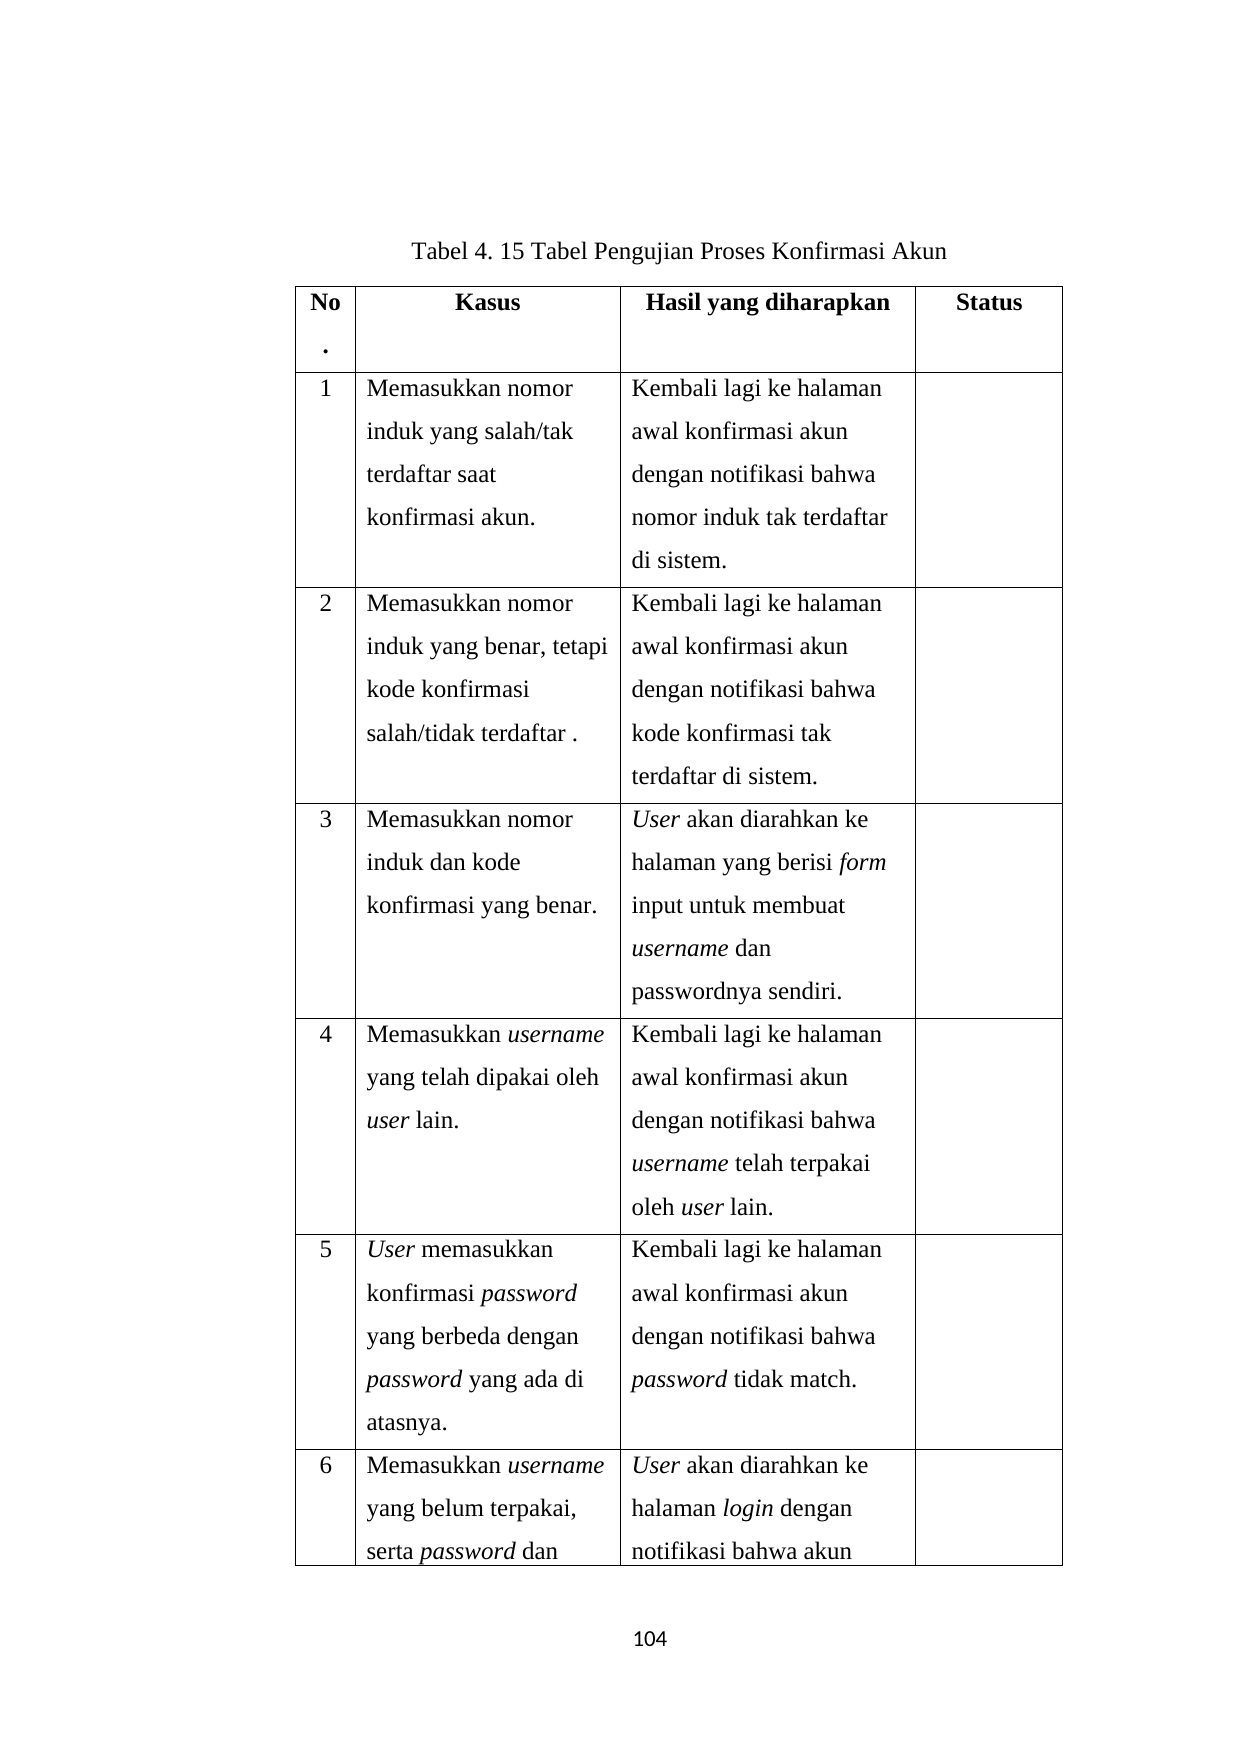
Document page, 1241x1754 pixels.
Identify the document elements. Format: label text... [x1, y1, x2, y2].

table_cell Kembali lagi ke halaman awal konfirmasi akun dengan notifikasi bahwa password tidak match. [621, 1235, 915, 1449]
table_cell 5 [296, 1235, 355, 1449]
table_cell [916, 1450, 1062, 1565]
table_cell User memasukkan konfirmasi password yang berbeda dengan password yang ada di atasnya. [356, 1235, 620, 1449]
table_cell Kembali lagi ke halaman awal konfirmasi akun dengan notifikasi bahwa username telah terpakai oleh user lain. [621, 1019, 915, 1233]
table_cell 4 [296, 1019, 355, 1233]
table_cell User akan diarahkan ke halaman yang berisi form input untuk membuat username dan passwordnya sendiri. [621, 804, 915, 1018]
table_header Kasus [356, 287, 620, 372]
table_cell [916, 373, 1062, 587]
table_header Hasil yang diharapkan [621, 287, 915, 372]
table_cell Memasukkan nomor induk yang salah/tak terdaftar saat konfirmasi akun. [356, 373, 620, 587]
table_cell 2 [296, 588, 355, 803]
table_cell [621, 1450, 915, 1565]
table_cell [916, 588, 1062, 803]
table_cell Memasukkan nomor induk yang benar, tetapi kode konfirmasi salah/tidak terdaftar . [356, 588, 620, 803]
table_cell [916, 1235, 1062, 1449]
text Tabel 4. 15 Tabel Pengujian Proses Konfirmasi Akun [295, 236, 1063, 265]
table_cell 6 [296, 1450, 355, 1565]
table_cell 1 [296, 373, 355, 587]
table_cell 3 [296, 804, 355, 1018]
table_cell Kembali lagi ke halaman awal konfirmasi akun dengan notifikasi bahwa nomor induk tak terdaftar di sistem. [621, 373, 915, 587]
table_header Status [916, 287, 1062, 372]
table_cell [916, 1019, 1062, 1233]
table_cell Kembali lagi ke halaman awal konfirmasi akun dengan notifikasi bahwa kode konfirmasi tak terdaftar di sistem. [621, 588, 915, 803]
table_cell Memasukkan nomor induk dan kode konfirmasi yang benar. [356, 804, 620, 1018]
table_cell Memasukkan username yang telah dipakai oleh user lain. [356, 1019, 620, 1233]
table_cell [356, 1450, 620, 1565]
table_header No. [296, 287, 355, 372]
table_cell [916, 804, 1062, 1018]
